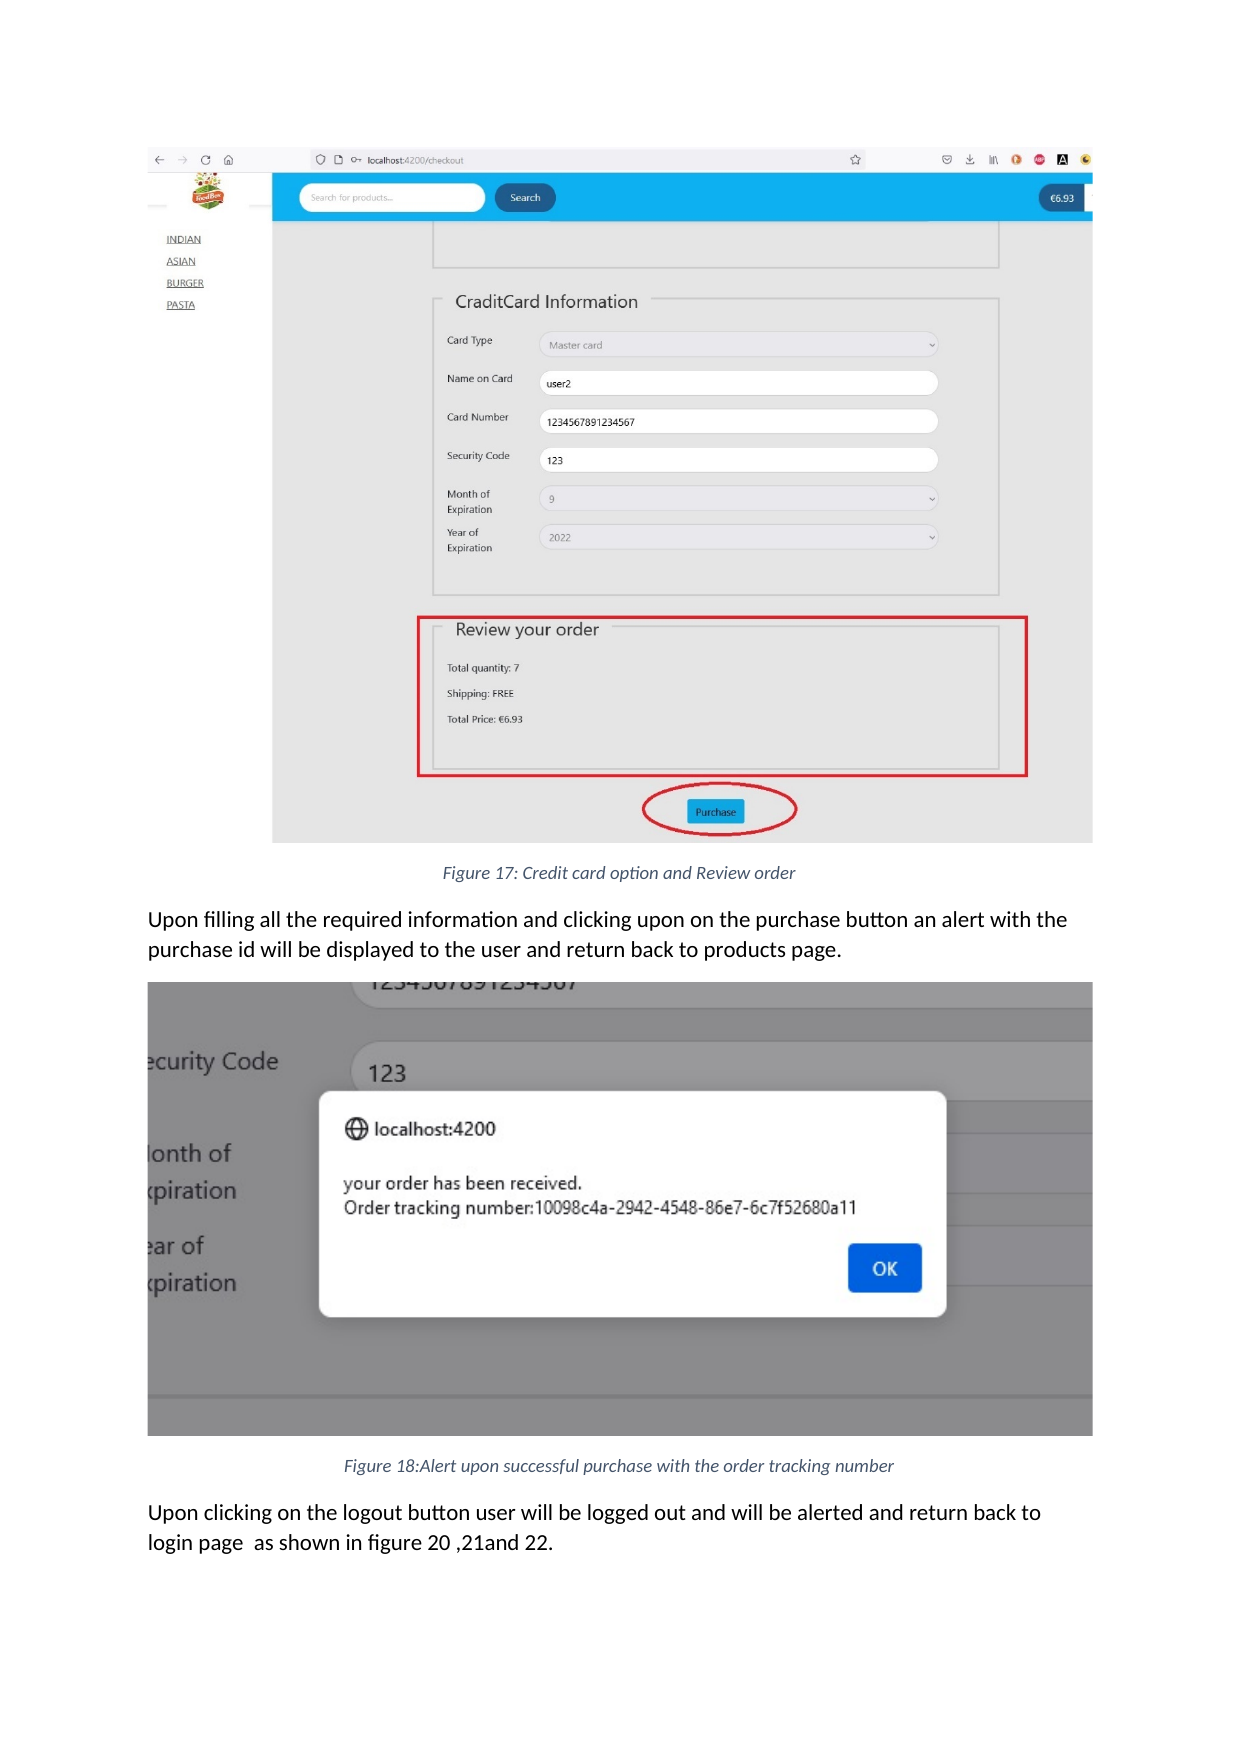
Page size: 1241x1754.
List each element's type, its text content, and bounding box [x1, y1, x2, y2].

text Upon clicking on the logout button user will be logged out and will be alerted and return back to login page as shown in figure 20 ,21and 22. [148, 1498, 1093, 1557]
picture [299, 182, 487, 214]
text Upon filling all the required information and clicking upon on the purchase button an alert with the purchase id will be displayed to the user and return back to products page. [148, 905, 1093, 963]
picture [1038, 183, 1093, 213]
picture [147, 147, 1093, 843]
picture [147, 982, 1093, 1436]
picture [494, 182, 556, 213]
